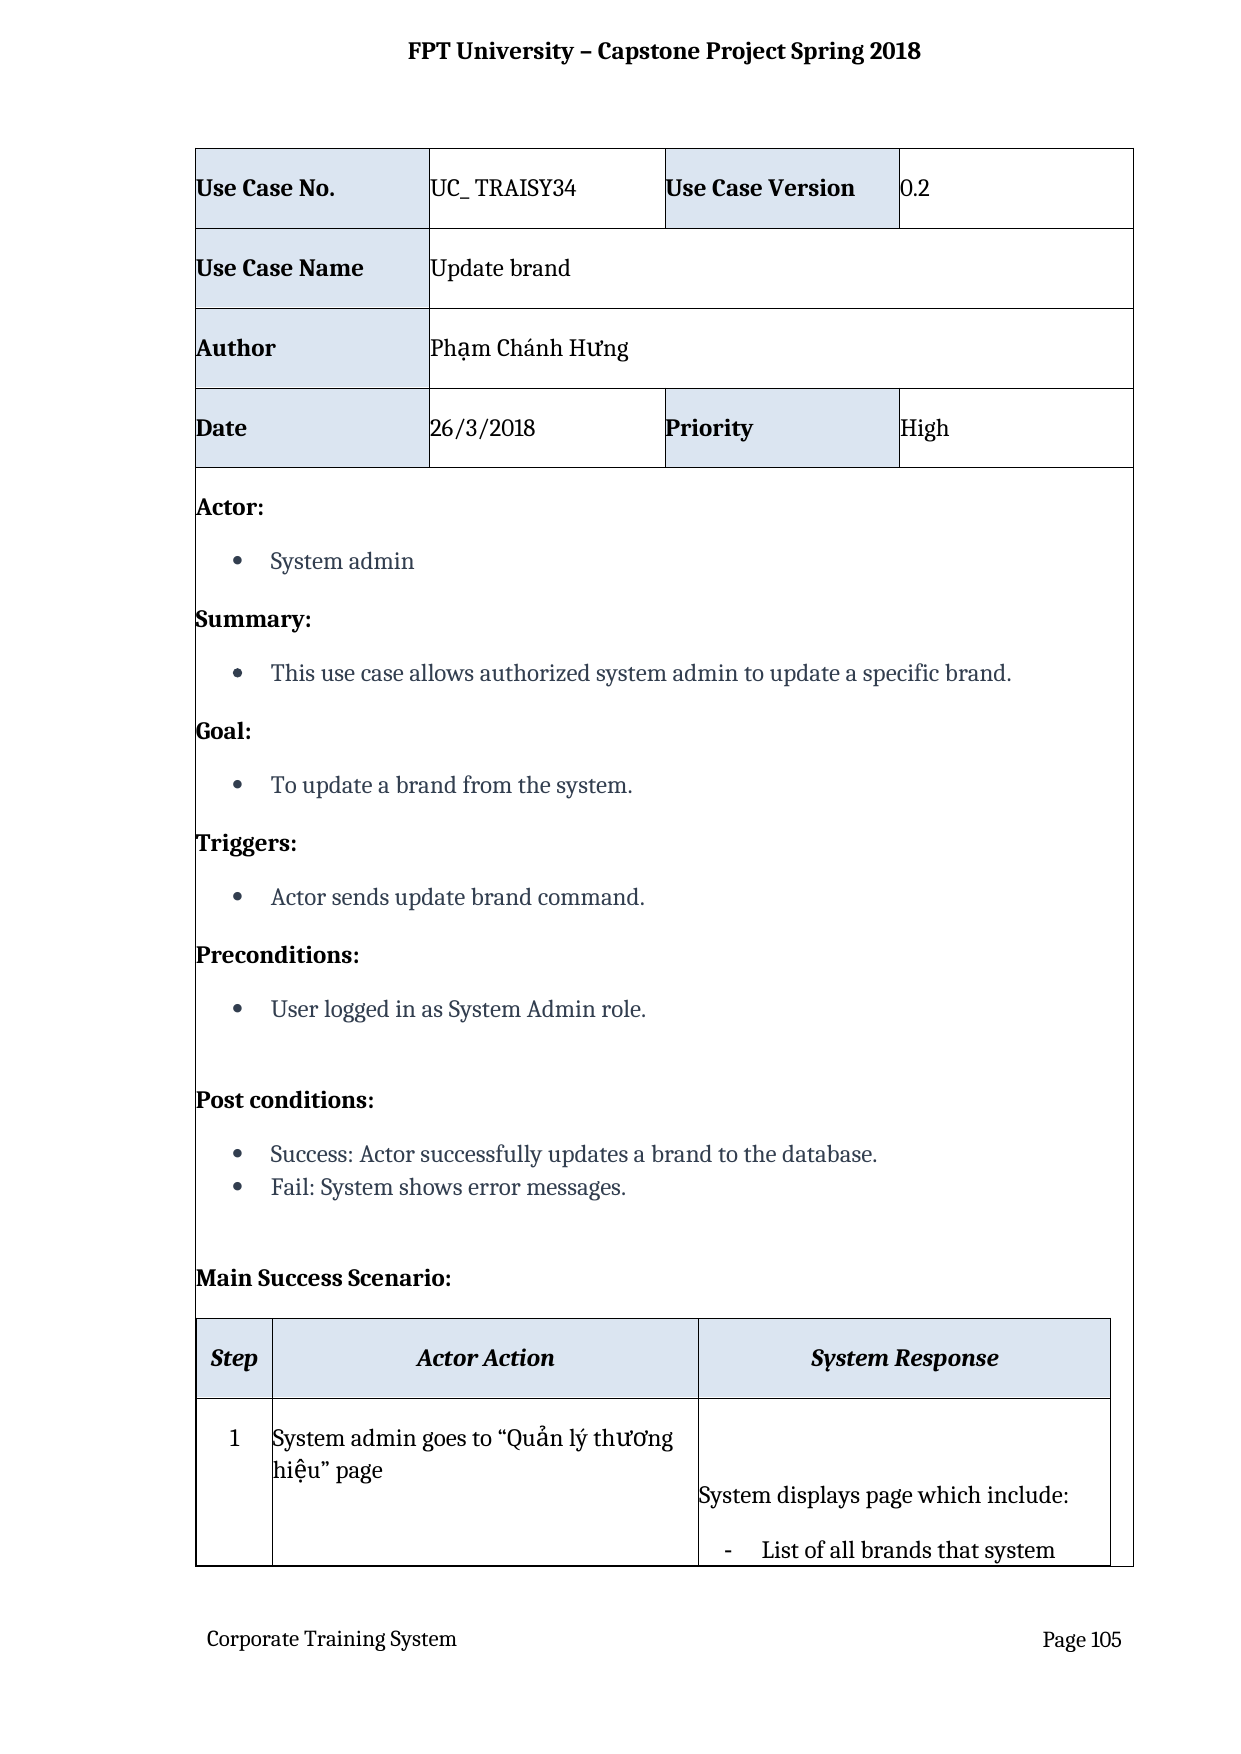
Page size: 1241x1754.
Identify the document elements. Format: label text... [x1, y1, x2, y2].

table_cell Phạm Chánh Hưng [430, 309, 1133, 387]
table_cell Update brand [430, 229, 1133, 307]
table_cell 26/3/2018 [430, 389, 665, 467]
table_cell Priority [666, 389, 899, 467]
table_cell Author [196, 309, 429, 387]
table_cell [196, 468, 1133, 1566]
table_cell Use Case Name [196, 229, 429, 307]
table_cell UC_ TRAISY34 [430, 149, 665, 228]
table_cell Use Case No. [196, 149, 429, 228]
table_cell Use Case Version [666, 149, 899, 228]
table_cell Date [196, 389, 429, 467]
table_cell 0.2 [900, 149, 1133, 228]
table_cell High [900, 389, 1133, 467]
